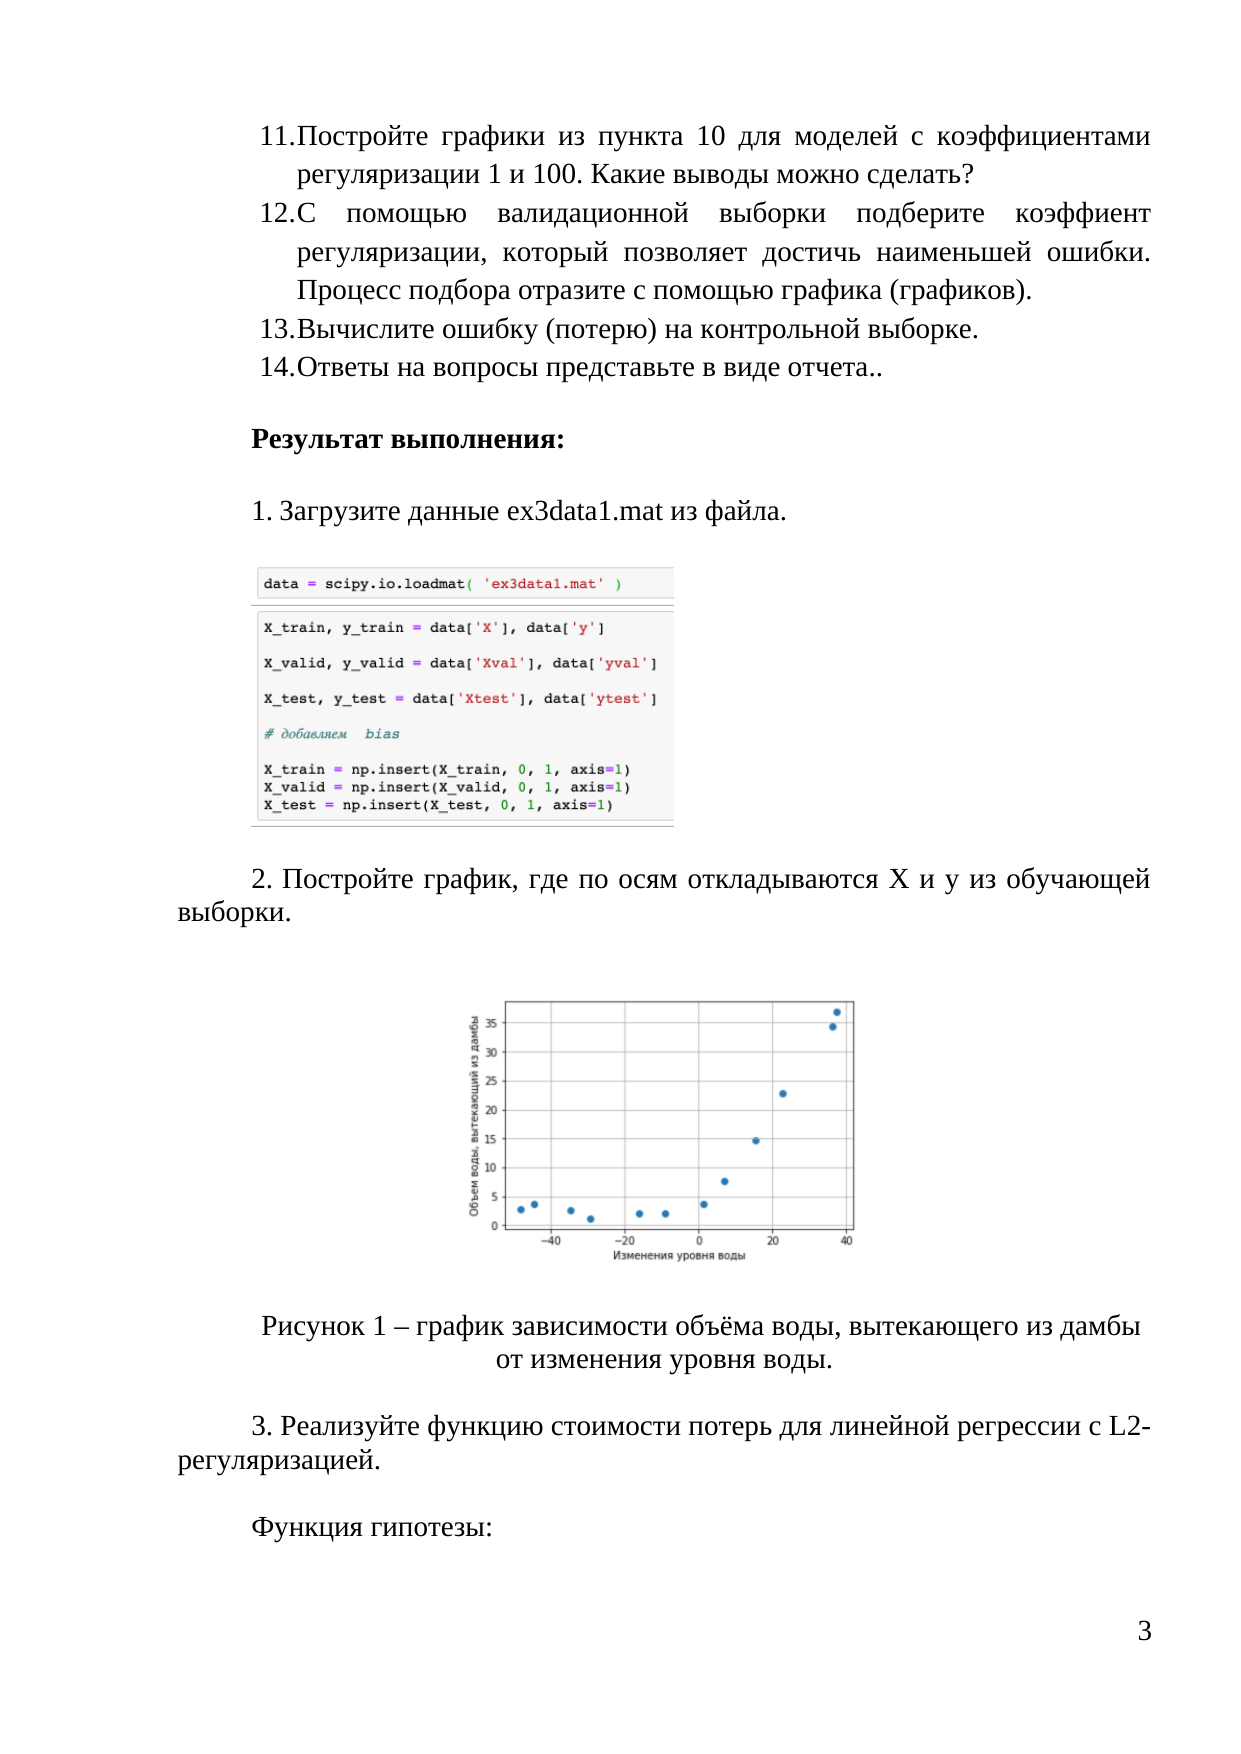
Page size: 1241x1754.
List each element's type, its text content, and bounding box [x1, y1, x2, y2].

text 1. Загрузите данные ex3data1.mat из файла. [177, 493, 1152, 527]
text Рисунок 1 – график зависимости объёма воды, вытекающего из дамбы от изменения уровня воды. [177, 1308, 1152, 1375]
picture [251, 560, 674, 828]
text 3. Реализуйте функцию стоимости потерь для линейной регрессии с L2-регуляризацией. [177, 1408, 1152, 1475]
text Результат выполнения: [177, 421, 1152, 455]
list Ответы на вопросы представьте в виде отчета.. [259, 349, 1152, 383]
list С помощью валидационной выборки подберите коэффиент регуляризации, который позволяет достичь наименьшей ошибки. Процесс подбора отразите с помощью графика (графиков). [259, 195, 1152, 306]
text Функция гипотезы: [177, 1509, 1152, 1542]
picture [454, 995, 875, 1275]
list Вычислите ошибку (потерю) на контрольной выборке. [259, 311, 1152, 344]
text 2. Постройте график, где по осям откладываются X и y из обучающей выборки. [177, 861, 1152, 928]
list Постройте графики из пункта 10 для моделей с коэффициентами регуляризации 1 и 100. Какие выводы можно сделать? [259, 118, 1152, 190]
